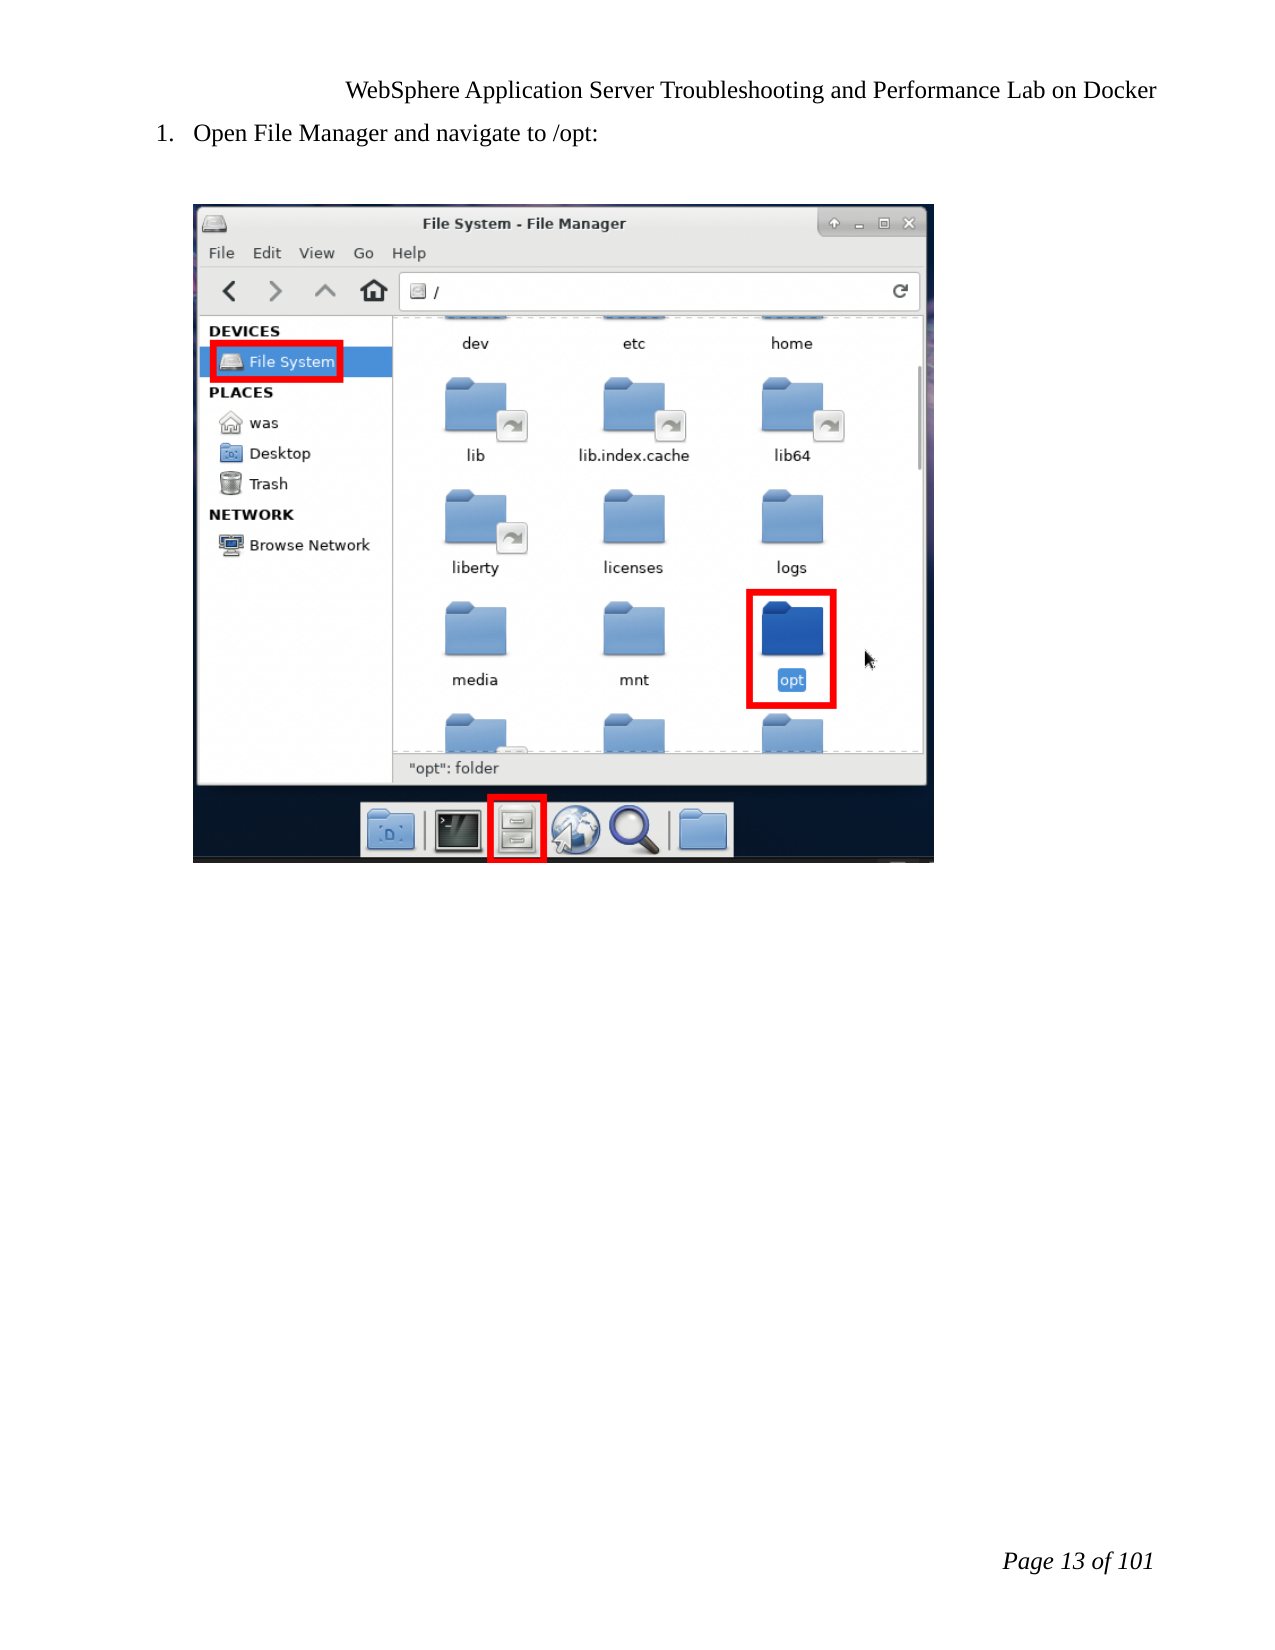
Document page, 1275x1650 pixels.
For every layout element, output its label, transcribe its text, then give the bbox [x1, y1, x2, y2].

picture [193, 204, 934, 863]
